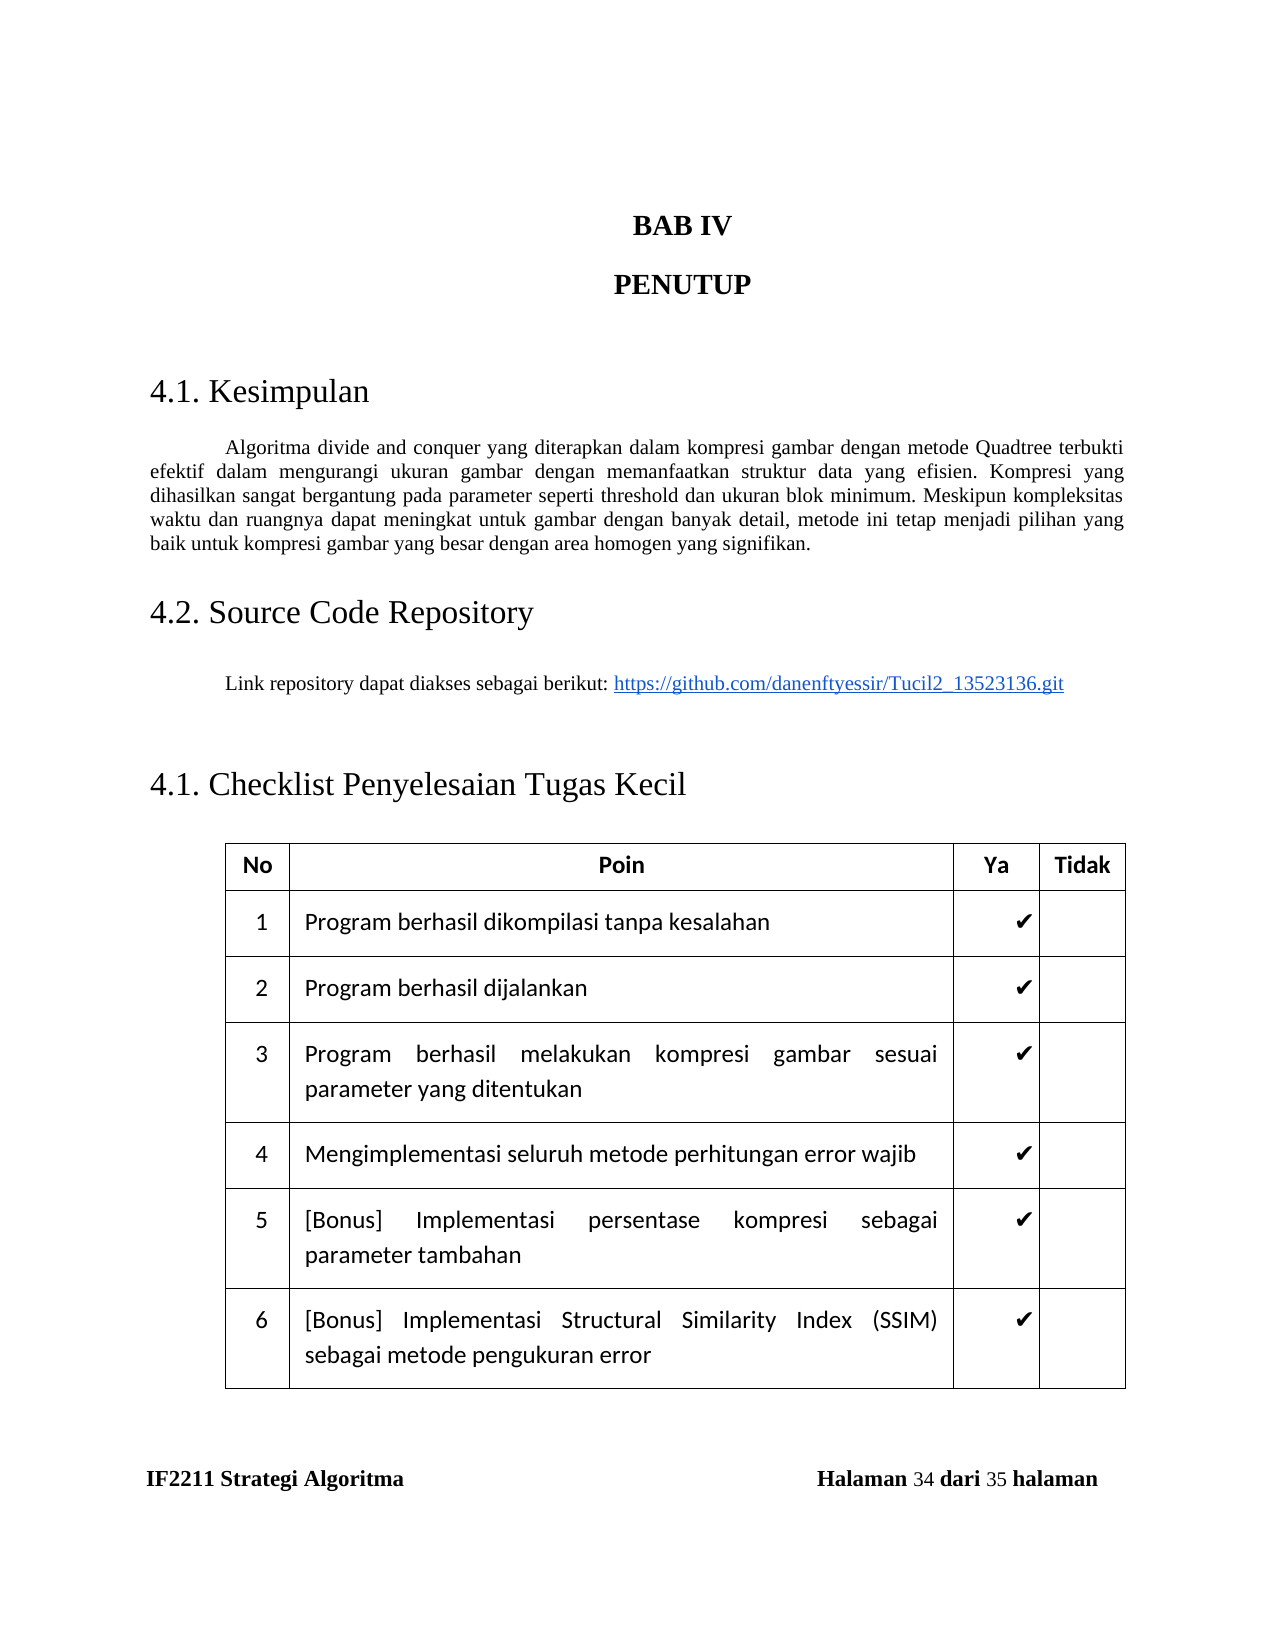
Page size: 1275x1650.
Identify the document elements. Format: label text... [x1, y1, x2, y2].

subtitle 4.1. Kesimpulan [150, 372, 1125, 410]
text Link repository dapat diakses sebagai berikut: https://github.com/danenftyessir/Tucil2_13523136.git [150, 671, 1125, 695]
table_cell ✔ [954, 1023, 1039, 1122]
table_cell 4 [226, 1123, 289, 1188]
table_cell 6 [226, 1289, 289, 1388]
table_cell [1040, 1289, 1125, 1388]
subtitle 4.2. Source Code Repository [150, 593, 1125, 631]
table_cell ✔ [954, 1289, 1039, 1388]
table_cell [1040, 891, 1125, 956]
table_cell [1040, 1023, 1125, 1122]
table_header Poin [290, 844, 953, 890]
table_header Ya [954, 844, 1039, 890]
table_cell [1040, 957, 1125, 1022]
table_cell 5 [226, 1189, 289, 1288]
table_header Tidak [1040, 844, 1125, 890]
table_cell [Bonus] Implementasi persentase kompresi sebagai parameter tambahan [290, 1189, 953, 1288]
table_cell ✔ [954, 1123, 1039, 1188]
subtitle PENUTUP [195, 267, 1125, 301]
subtitle BAB IV [195, 208, 1125, 242]
table_cell Program berhasil dikompilasi tanpa kesalahan [290, 891, 953, 956]
table_cell 3 [226, 1023, 289, 1122]
table_header No [226, 844, 289, 890]
table_cell ✔ [954, 1189, 1039, 1288]
table_cell ✔ [954, 957, 1039, 1022]
table_cell [Bonus] Implementasi Structural Similarity Index (SSIM) sebagai metode pengukuran error [290, 1289, 953, 1388]
table_cell [1040, 1123, 1125, 1188]
table_cell 2 [226, 957, 289, 1022]
table_cell Program berhasil dijalankan [290, 957, 953, 1022]
table_cell Mengimplementasi seluruh metode perhitungan error wajib [290, 1123, 953, 1188]
table_cell Program berhasil melakukan kompresi gambar sesuai parameter yang ditentukan [290, 1023, 953, 1122]
table_cell 1 [226, 891, 289, 956]
table_cell [1040, 1189, 1125, 1288]
subtitle 4.1. Checklist Penyelesaian Tugas Kecil [150, 764, 1125, 802]
table_cell ✔ [954, 891, 1039, 956]
text Algoritma divide and conquer yang diterapkan dalam kompresi gambar dengan metode Quadtree terbukti efektif dalam mengurangi ukuran gambar dengan memanfaatkan struktur data yang efisien. Kompresi yang dihasilkan sangat bergantung pada parameter seperti threshold dan ukuran blok minimum. Meskipun kompleksitas waktu dan ruangnya dapat meningkat untuk gambar dengan banyak detail, metode ini tetap menjadi pilihan yang baik untuk kompresi gambar yang besar dengan area homogen yang signifikan. [150, 435, 1125, 555]
